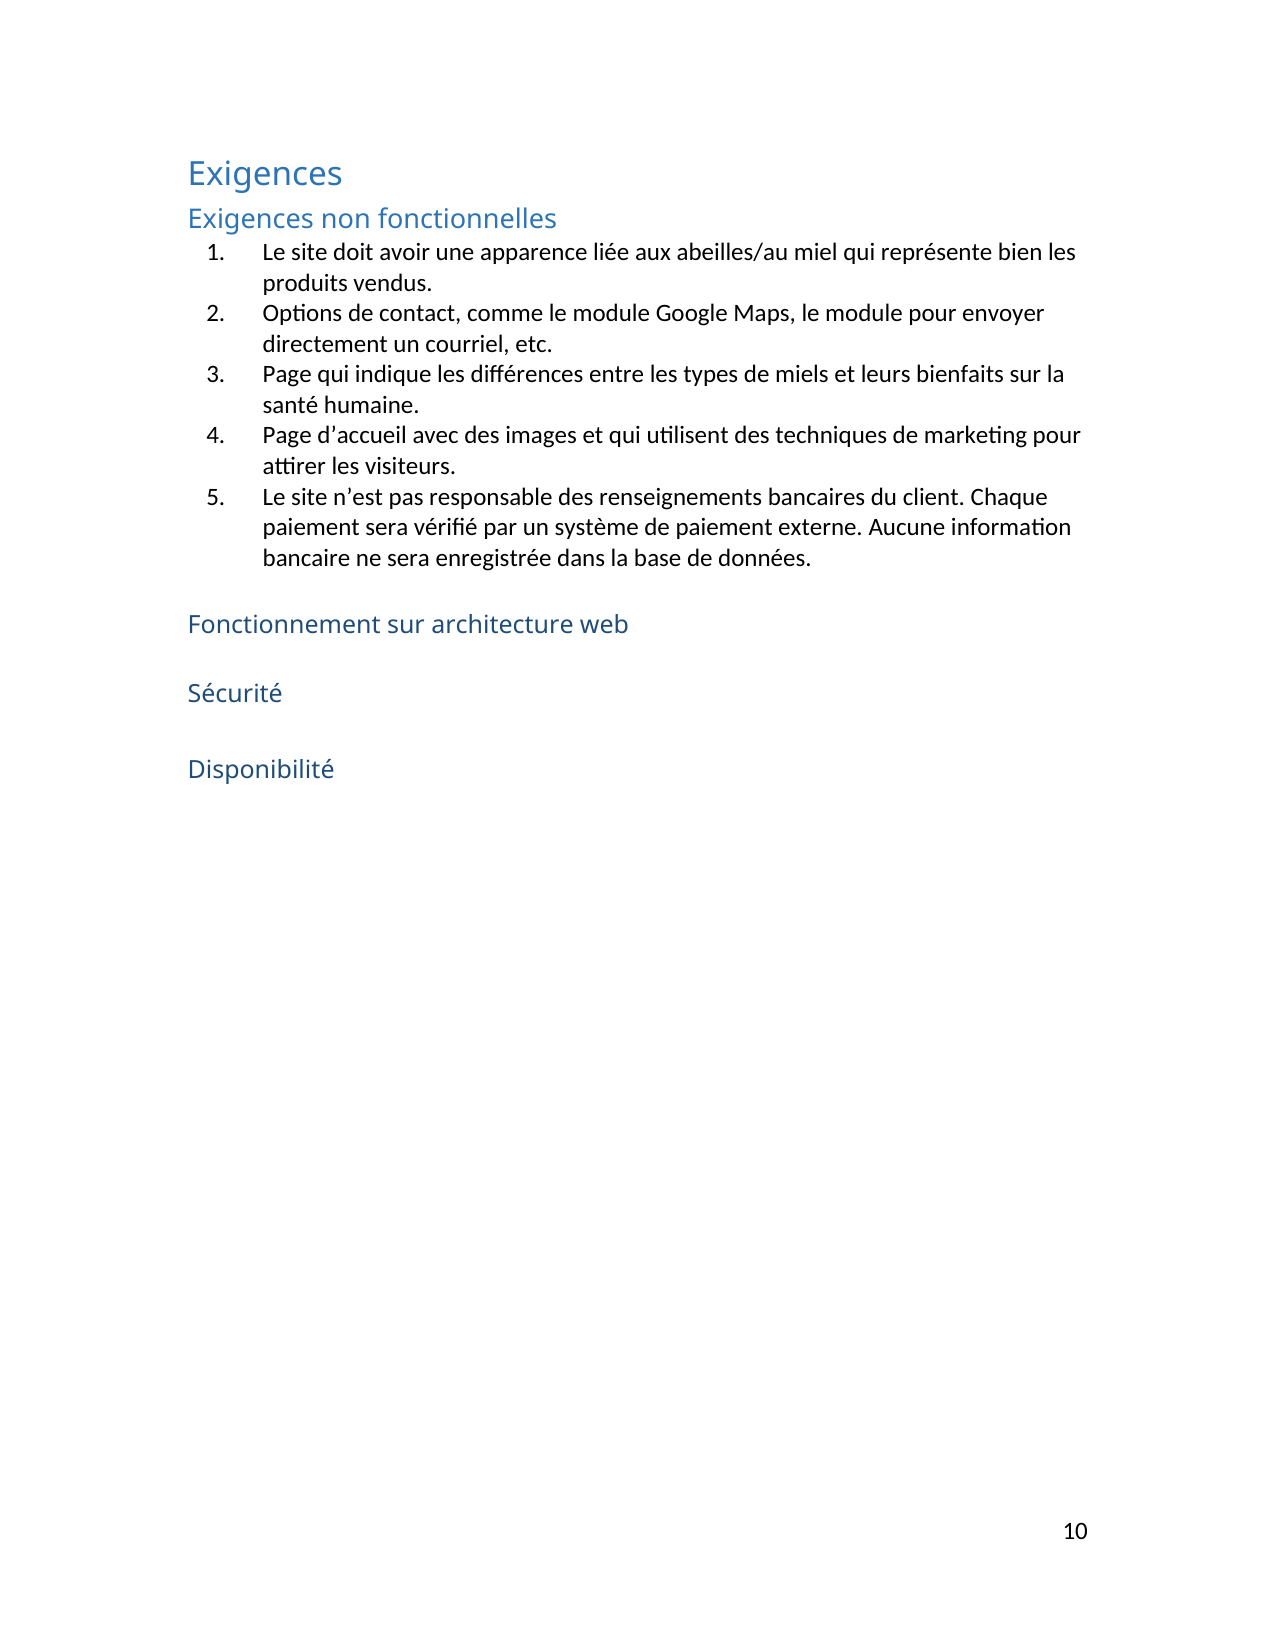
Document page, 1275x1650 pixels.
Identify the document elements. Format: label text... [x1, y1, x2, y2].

subtitle Sécurité [187, 676, 1087, 710]
list Le site n’est pas responsable des renseignements bancaires du client. Chaque paiement sera vérifié par un système de paiement externe. Aucune information bancaire ne sera enregistrée dans la base de données. [225, 481, 1087, 572]
list Page qui indique les différences entre les types de miels et leurs bienfaits sur la santé humaine. [225, 358, 1087, 419]
list Page d’accueil avec des images et qui utilisent des techniques de marketing pour attirer les visiteurs. [225, 419, 1087, 481]
subtitle Disponibilité [187, 752, 1087, 786]
subtitle Exigences non fonctionnelles [187, 199, 1087, 236]
list Options de contact, comme le module Google Maps, le module pour envoyer directement un courriel, etc. [225, 297, 1087, 358]
subtitle Exigences [187, 150, 1087, 195]
subtitle Fonctionnement sur architecture web [187, 607, 1087, 641]
list Le site doit avoir une apparence liée aux abeilles/au miel qui représente bien les produits vendus. [225, 236, 1087, 297]
